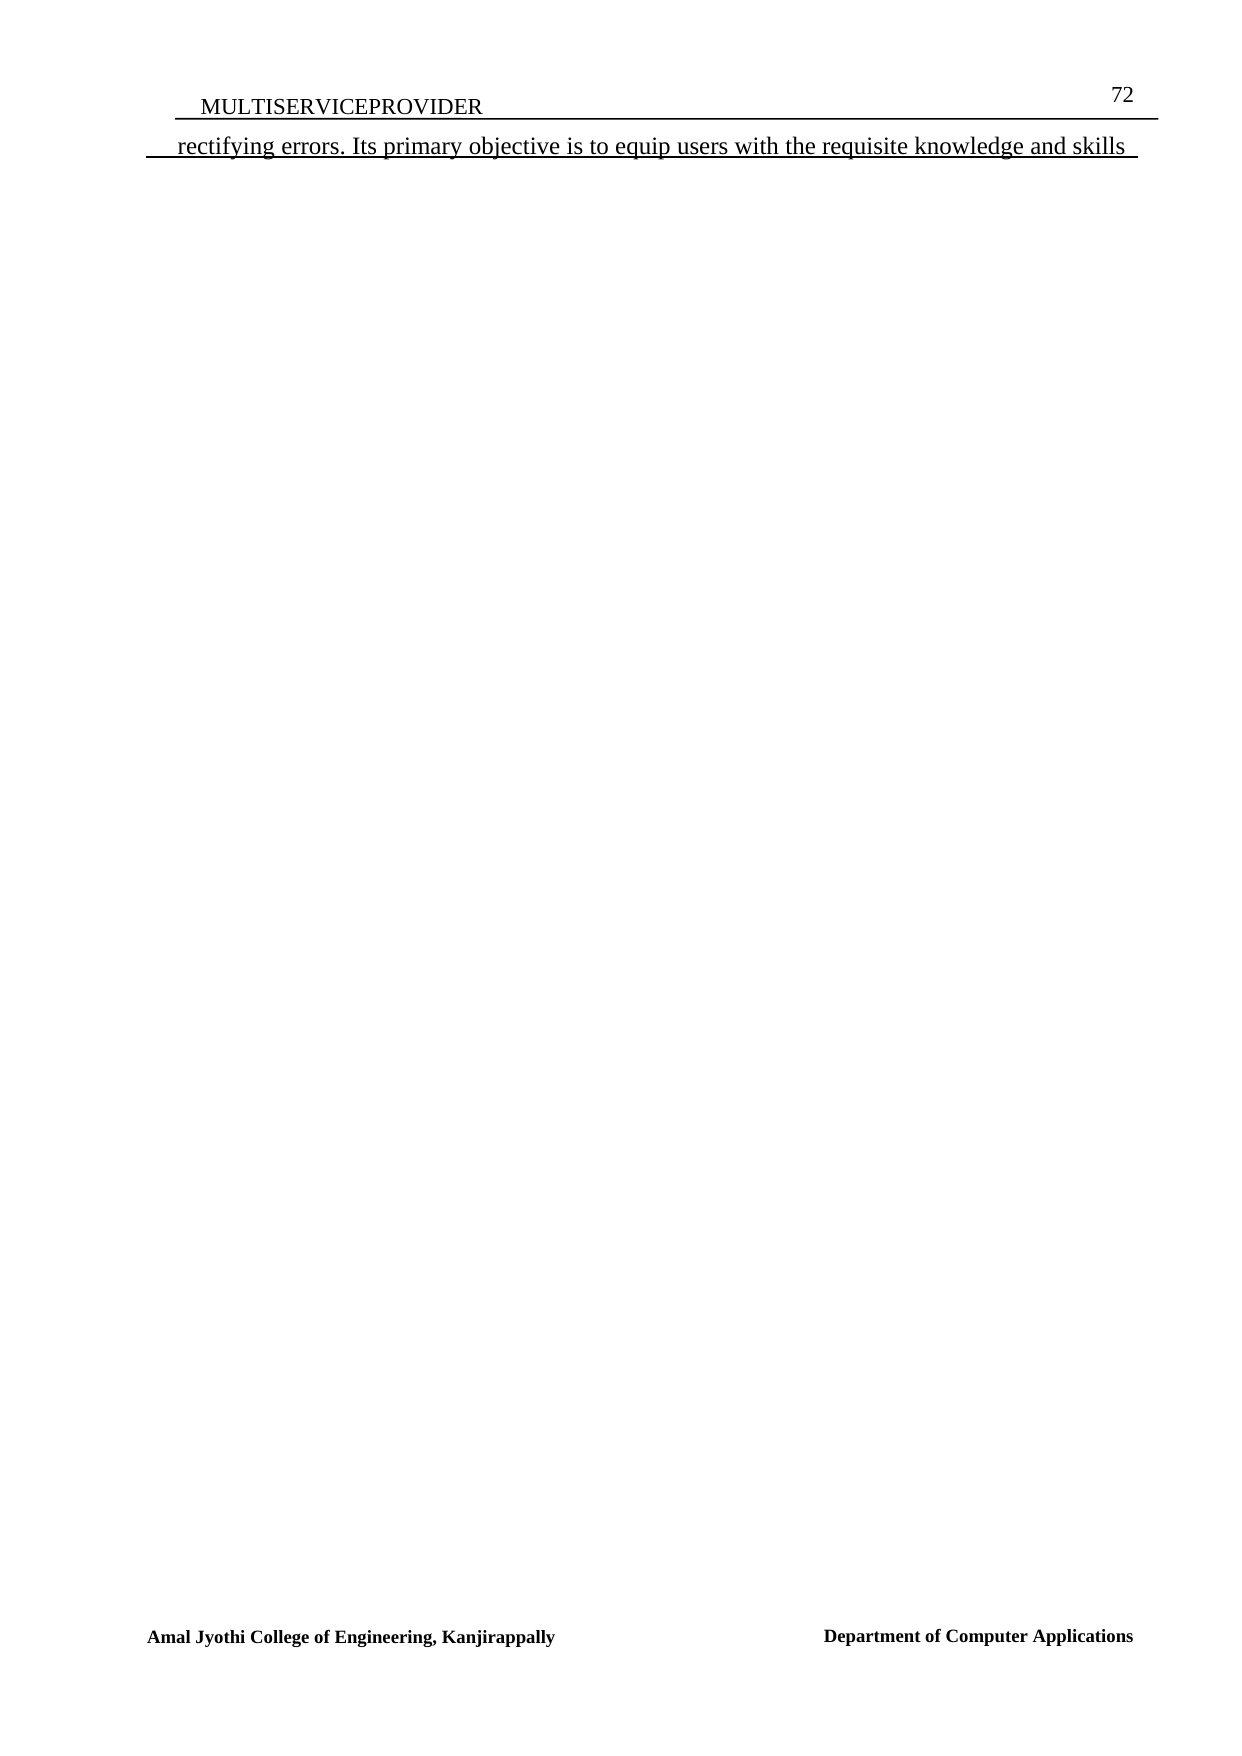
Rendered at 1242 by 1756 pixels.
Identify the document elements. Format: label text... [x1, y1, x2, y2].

text rectifying errors. Its primary objective is to equip users with the requisite knowledge and skills [146, 131, 1175, 160]
